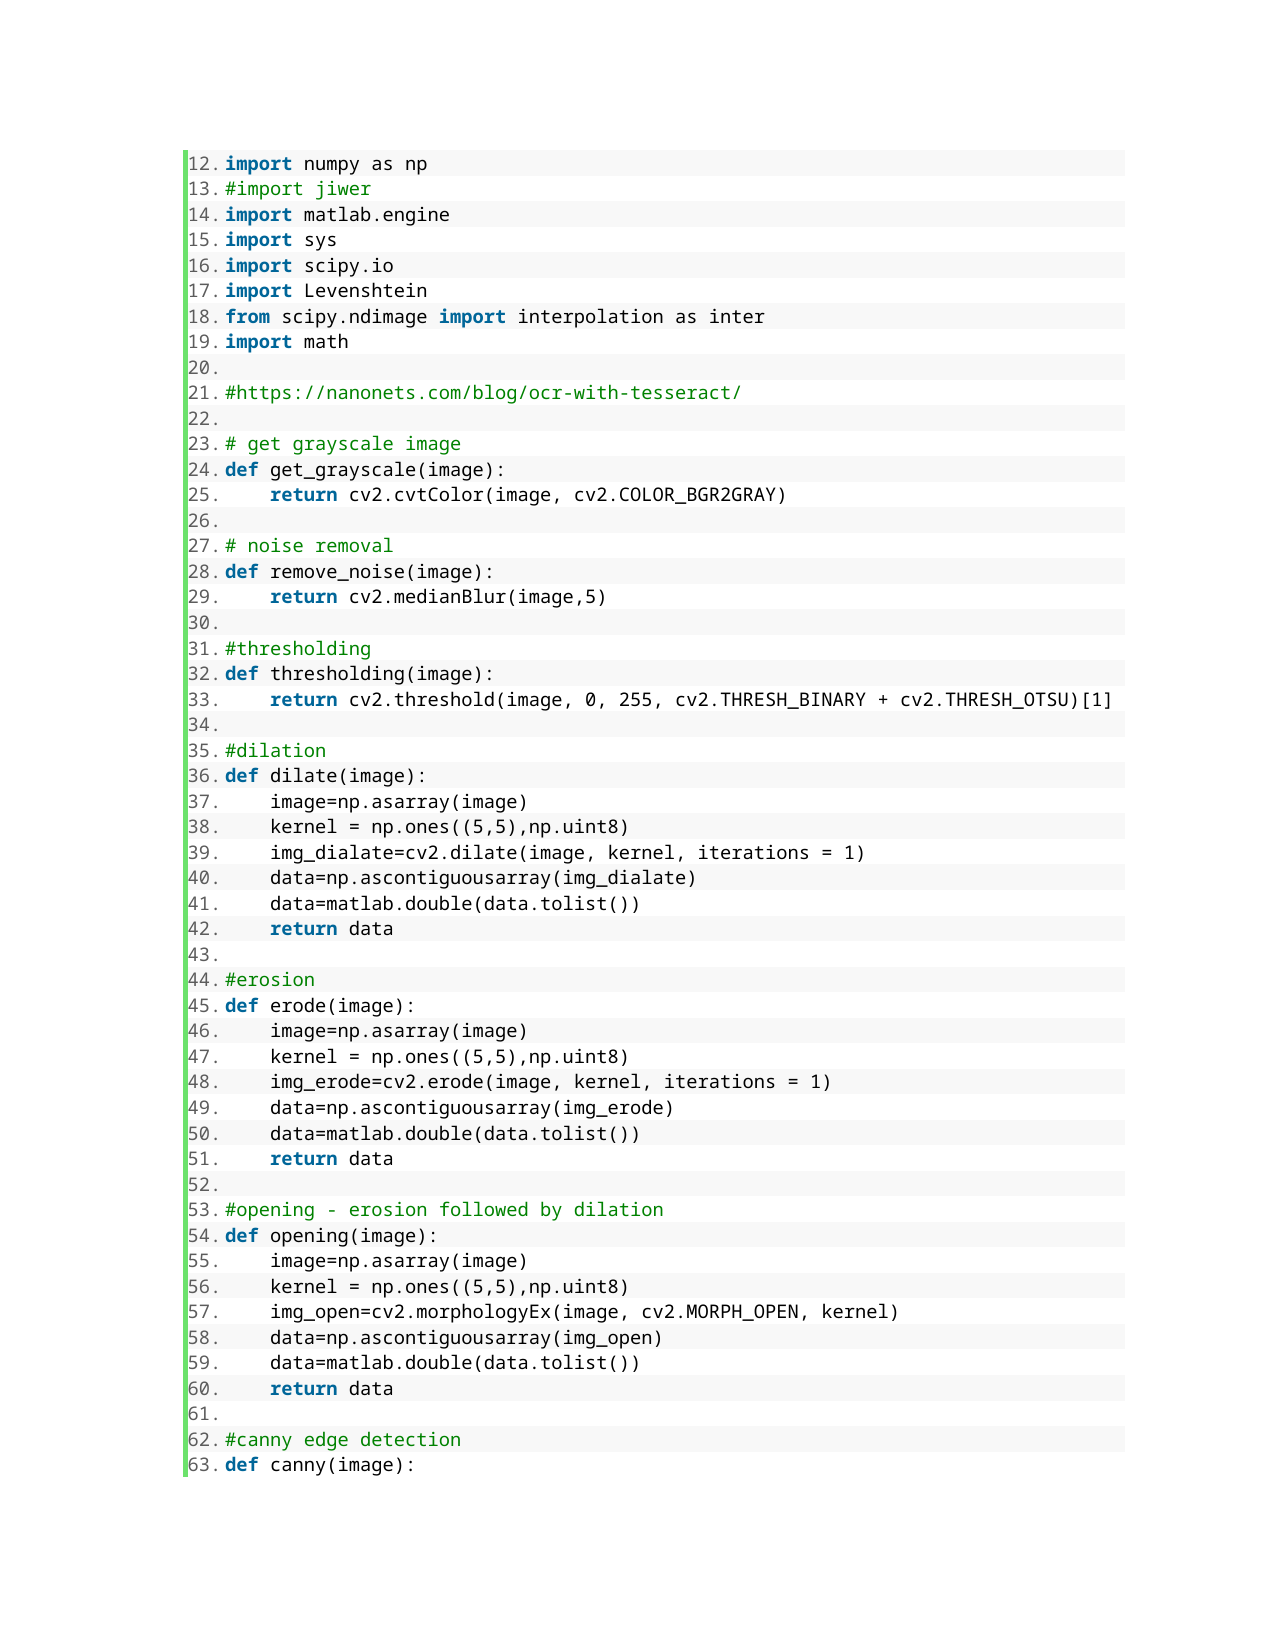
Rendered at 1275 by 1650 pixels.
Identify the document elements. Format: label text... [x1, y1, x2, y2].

list #import jiwer [188, 176, 1125, 201]
list #erosion [188, 967, 1125, 992]
list def erode(image): [188, 992, 1125, 1018]
list import Levenshtein [188, 278, 1125, 303]
list image=np.asarray(image) [188, 1018, 1125, 1043]
list data=matlab.double(data.tolist()) [188, 890, 1125, 916]
list data=np.ascontiguousarray(img_dialate) [188, 864, 1125, 890]
list from scipy.ndimage import interpolation as inter [188, 303, 1125, 329]
list #thresholding [188, 635, 1125, 660]
list def dilate(image): [188, 762, 1125, 788]
list # get grayscale image [188, 431, 1125, 456]
list import matlab.engine [188, 201, 1125, 227]
list kernel = np.ones((5,5),np.uint8) [188, 1273, 1125, 1298]
list import scipy.io [188, 252, 1125, 278]
list def opening(image): [188, 1222, 1125, 1247]
list #canny edge detection [188, 1426, 1125, 1452]
list #opening - erosion followed by dilation [188, 1196, 1125, 1222]
list return cv2.threshold(image, 0, 255, cv2.THRESH_BINARY + cv2.THRESH_OTSU)[1] [188, 686, 1125, 711]
list img_erode=cv2.erode(image, kernel, iterations = 1) [188, 1069, 1125, 1094]
list data=matlab.double(data.tolist()) [188, 1349, 1125, 1375]
list def remove_noise(image): [188, 558, 1125, 584]
list img_dialate=cv2.dilate(image, kernel, iterations = 1) [188, 839, 1125, 864]
list return data [188, 916, 1125, 941]
list def get_grayscale(image): [188, 456, 1125, 482]
list kernel = np.ones((5,5),np.uint8) [188, 813, 1125, 839]
list img_open=cv2.morphologyEx(image, cv2.MORPH_OPEN, kernel) [188, 1298, 1125, 1324]
list return data [188, 1145, 1125, 1171]
list kernel = np.ones((5,5),np.uint8) [188, 1043, 1125, 1069]
list data=np.ascontiguousarray(img_erode) [188, 1094, 1125, 1120]
list return data [188, 1375, 1125, 1401]
list def thresholding(image): [188, 660, 1125, 686]
list import math [188, 329, 1125, 354]
list import sys [188, 227, 1125, 252]
list #dilation [188, 737, 1125, 762]
list import numpy as np [188, 150, 1125, 176]
list def canny(image): [188, 1452, 1125, 1477]
list return cv2.cvtColor(image, cv2.COLOR_BGR2GRAY) [188, 482, 1125, 507]
list data=np.ascontiguousarray(img_open) [188, 1324, 1125, 1349]
list image=np.asarray(image) [188, 788, 1125, 813]
list image=np.asarray(image) [188, 1247, 1125, 1273]
list return cv2.medianBlur(image,5) [188, 584, 1125, 609]
list # noise removal [188, 533, 1125, 558]
list data=matlab.double(data.tolist()) [188, 1120, 1125, 1145]
list #https://nanonets.com/blog/ocr-with-tesseract/ [188, 380, 1125, 405]
